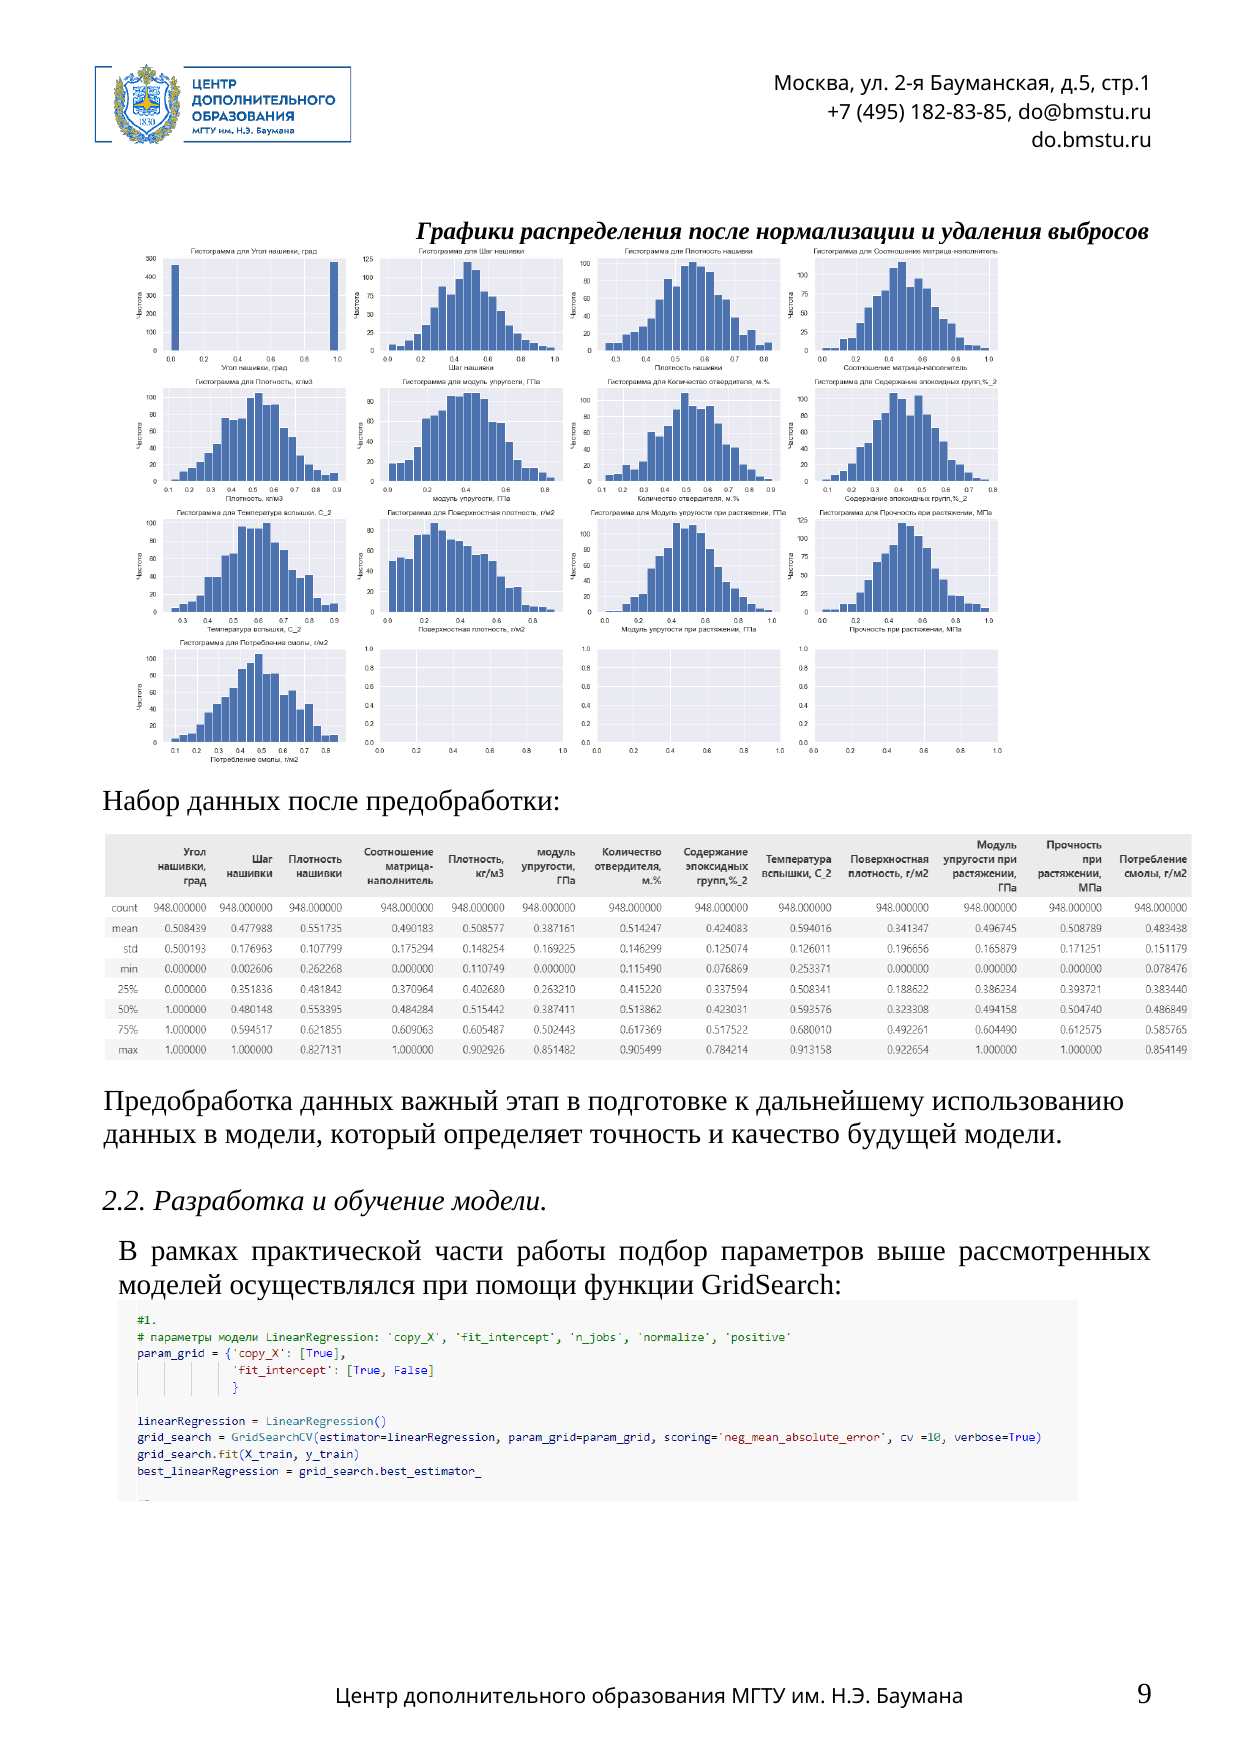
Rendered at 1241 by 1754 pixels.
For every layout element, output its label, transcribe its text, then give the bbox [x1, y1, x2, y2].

text Набор данных после предобработки: [102, 783, 1152, 817]
picture [132, 244, 1006, 767]
picture [118, 1300, 1078, 1501]
text Предобработка данных важный этап в подготовке к дальнейшему использованию данных в модели, который определяет точность и качество будущей модели. [103, 1083, 1152, 1150]
picture [102, 833, 1192, 1066]
picture [94, 64, 352, 144]
text В рамках практической части работы подбор параметров выше рассмотренных моделей осуществлялся при помощи функции GridSearch: [118, 1233, 1152, 1301]
text 2.2. Разработка и обучение модели. [102, 1183, 1152, 1217]
text Графики распределения после нормализации и удаления выбросов [162, 216, 1152, 244]
